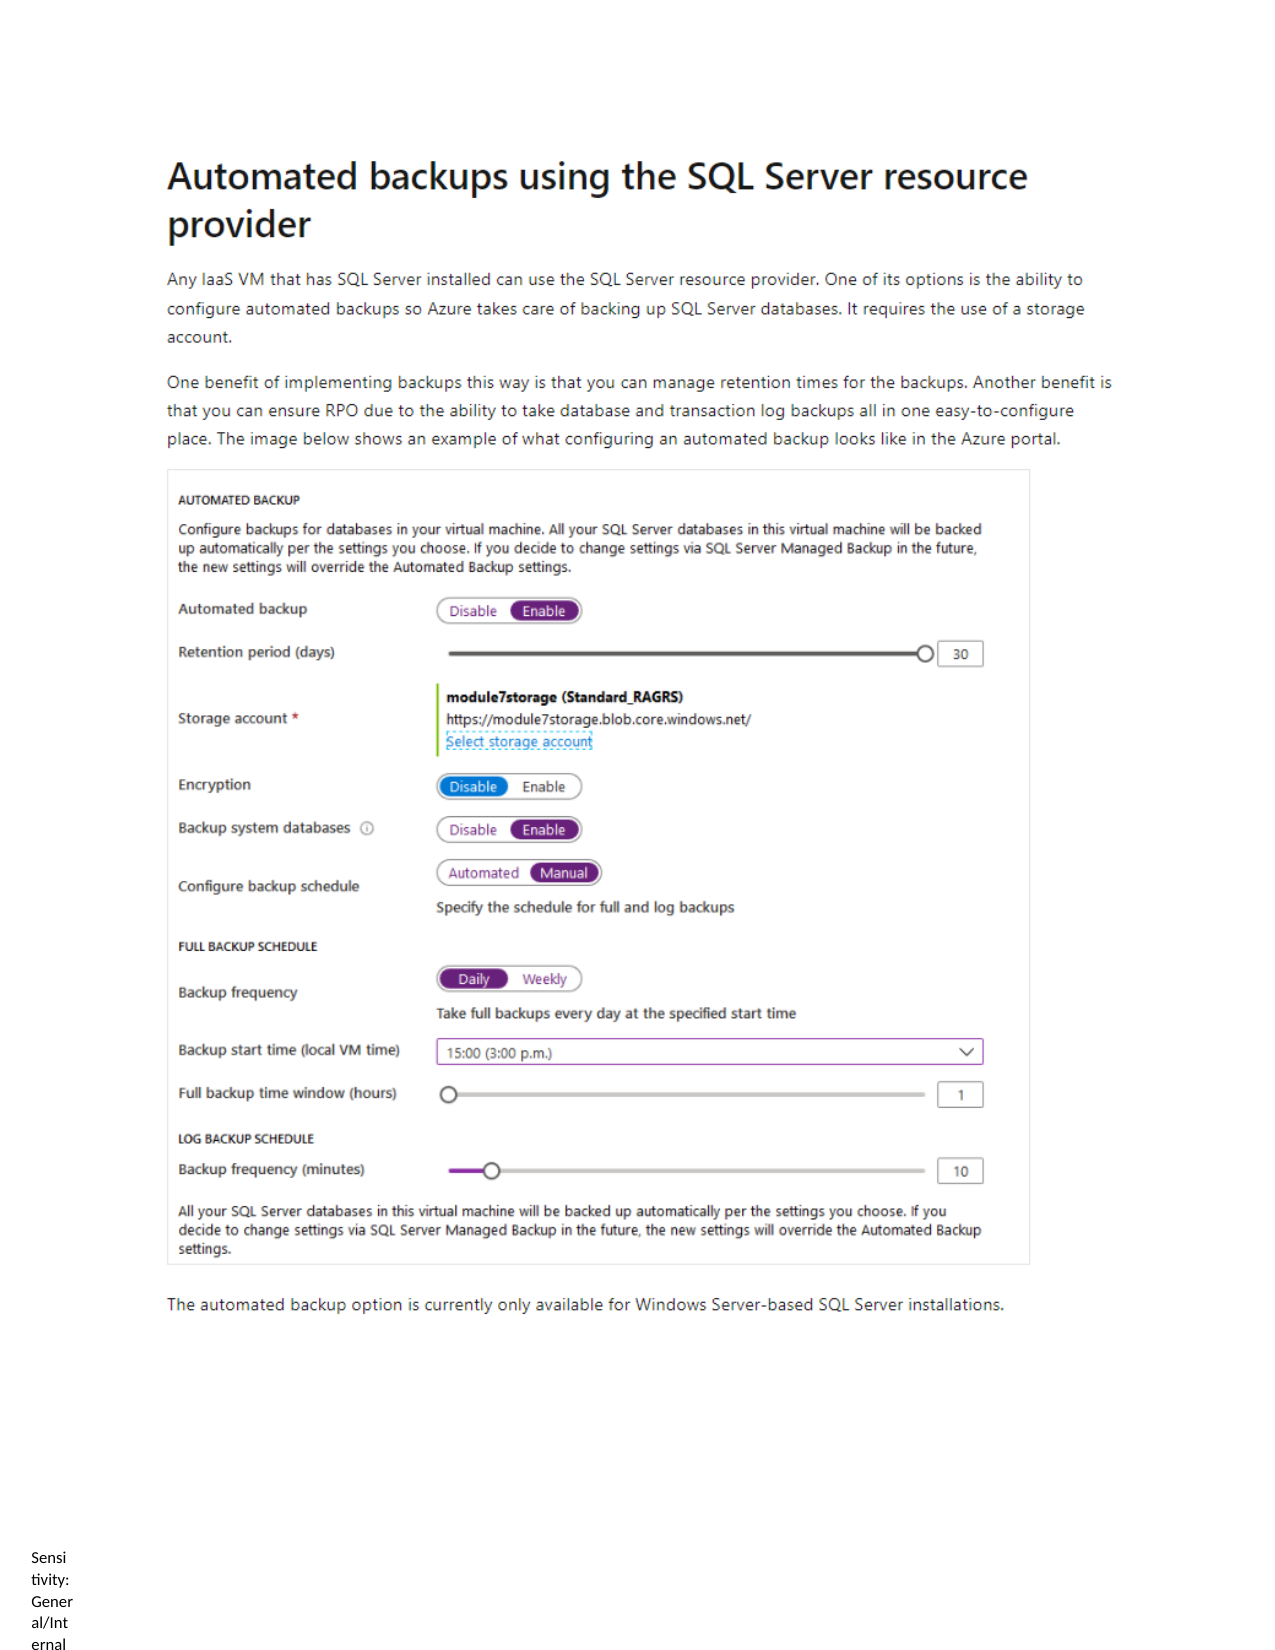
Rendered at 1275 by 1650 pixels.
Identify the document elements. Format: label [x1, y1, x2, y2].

picture [150, 150, 1125, 1319]
